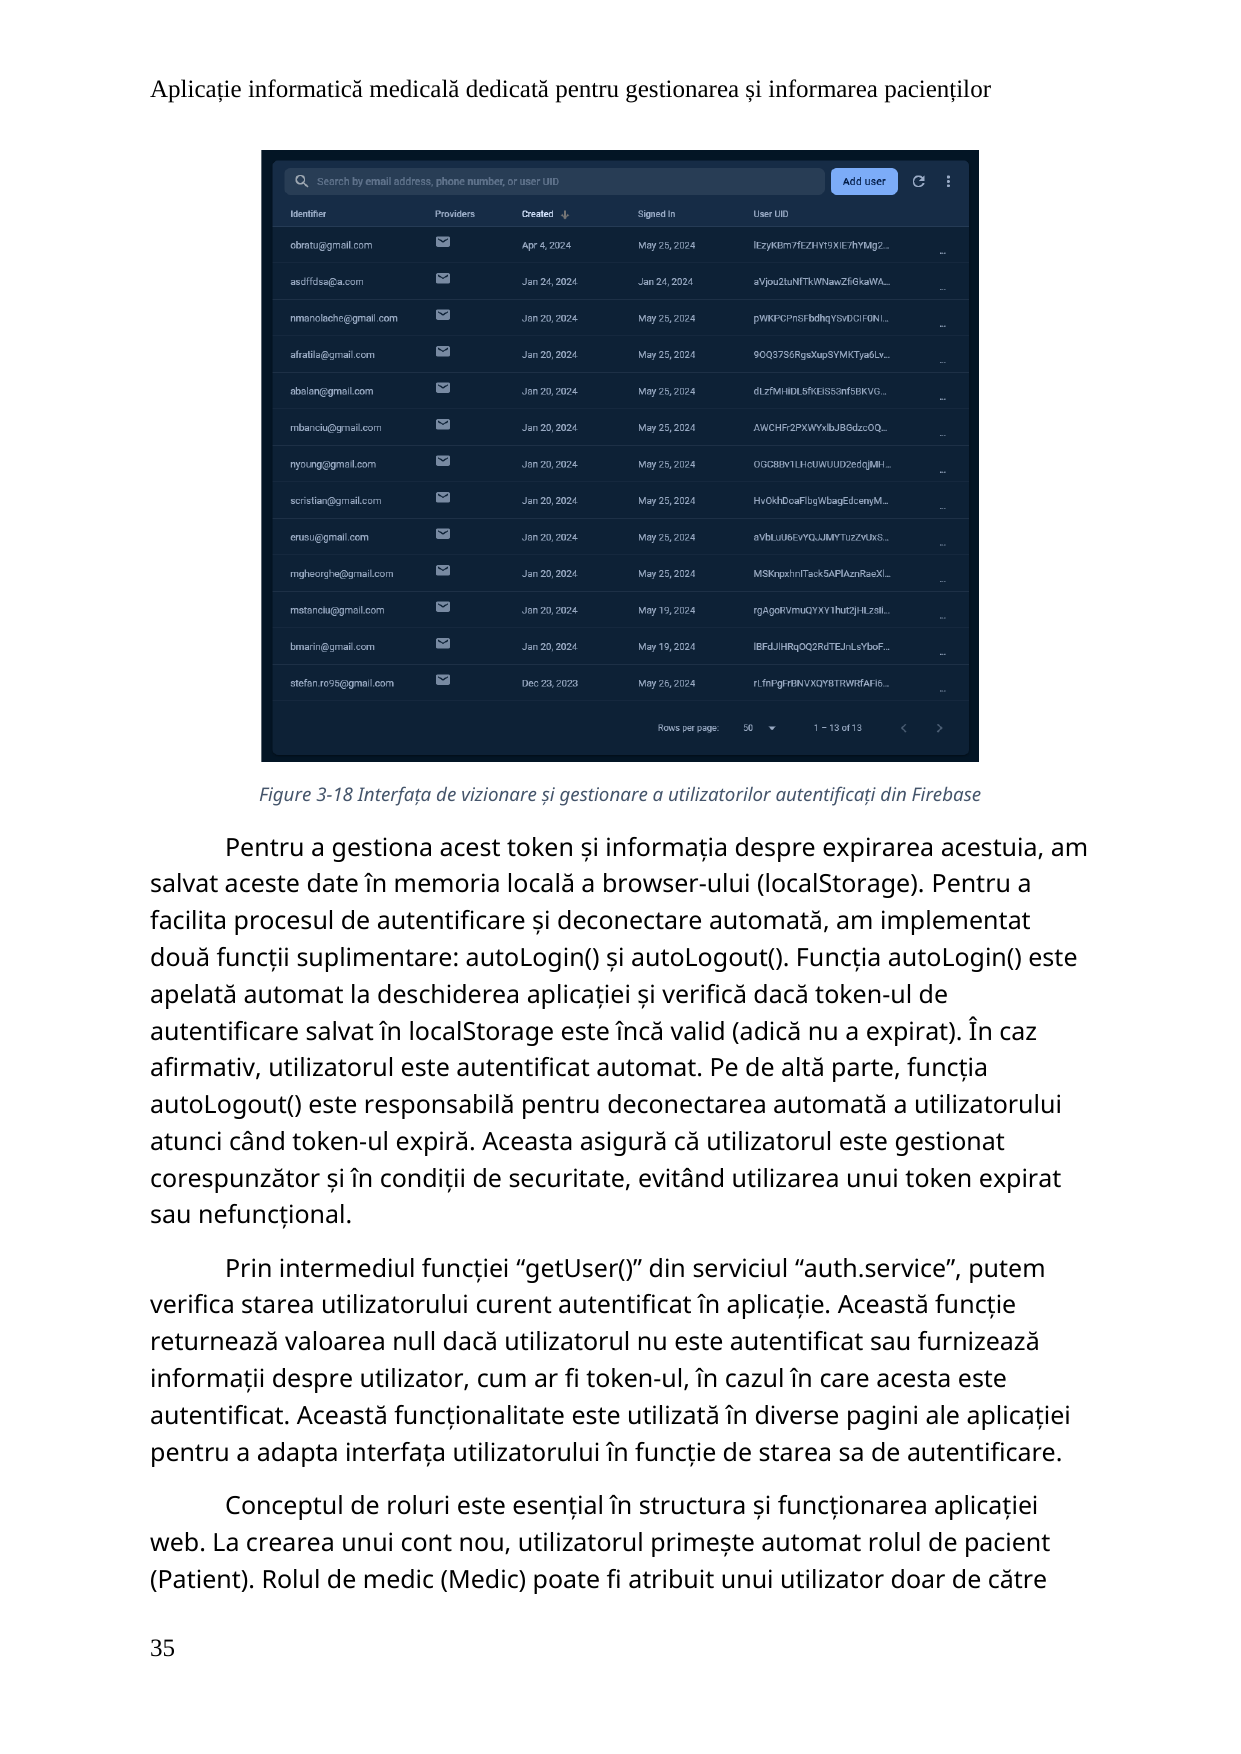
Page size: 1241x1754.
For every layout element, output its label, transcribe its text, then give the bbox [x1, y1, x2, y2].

text Prin intermediul funcției “getUser()” din serviciul “auth.service”, putem verifica starea utilizatorului curent autentificat în aplicație. Această funcție returnează valoarea null dacă utilizatorul nu este autentificat sau furnizează informații despre utilizator, cum ar fi token-ul, în cazul în care acesta este autentificat. Această funcționalitate este utilizată în diverse pagini ale aplicației pentru a adapta interfața utilizatorului în funcție de starea sa de autentificare. [150, 1250, 1090, 1468]
picture [261, 150, 979, 762]
text Pentru a gestiona acest token și informația despre expirarea acestuia, am salvat aceste date în memoria locală a browser-ului (localStorage). Pentru a facilita procesul de autentificare și deconectare automată, am implementat două funcții suplimentare: autoLogin() și autoLogout(). Funcția autoLogin() este apelată automat la deschiderea aplicației și verifică dacă token-ul de autentificare salvat în localStorage este încă valid (adică nu a expirat). În caz afirmativ, utilizatorul este autentificat automat. Pe de altă parte, funcția autoLogout() este responsabilă pentru deconectarea automată a utilizatorului atunci când token-ul expiră. Aceasta asigură că utilizatorul este gestionat corespunzător și în condiții de securitate, evitând utilizarea unui token expirat sau nefuncțional. [150, 829, 1090, 1231]
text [150, 1488, 1090, 1595]
